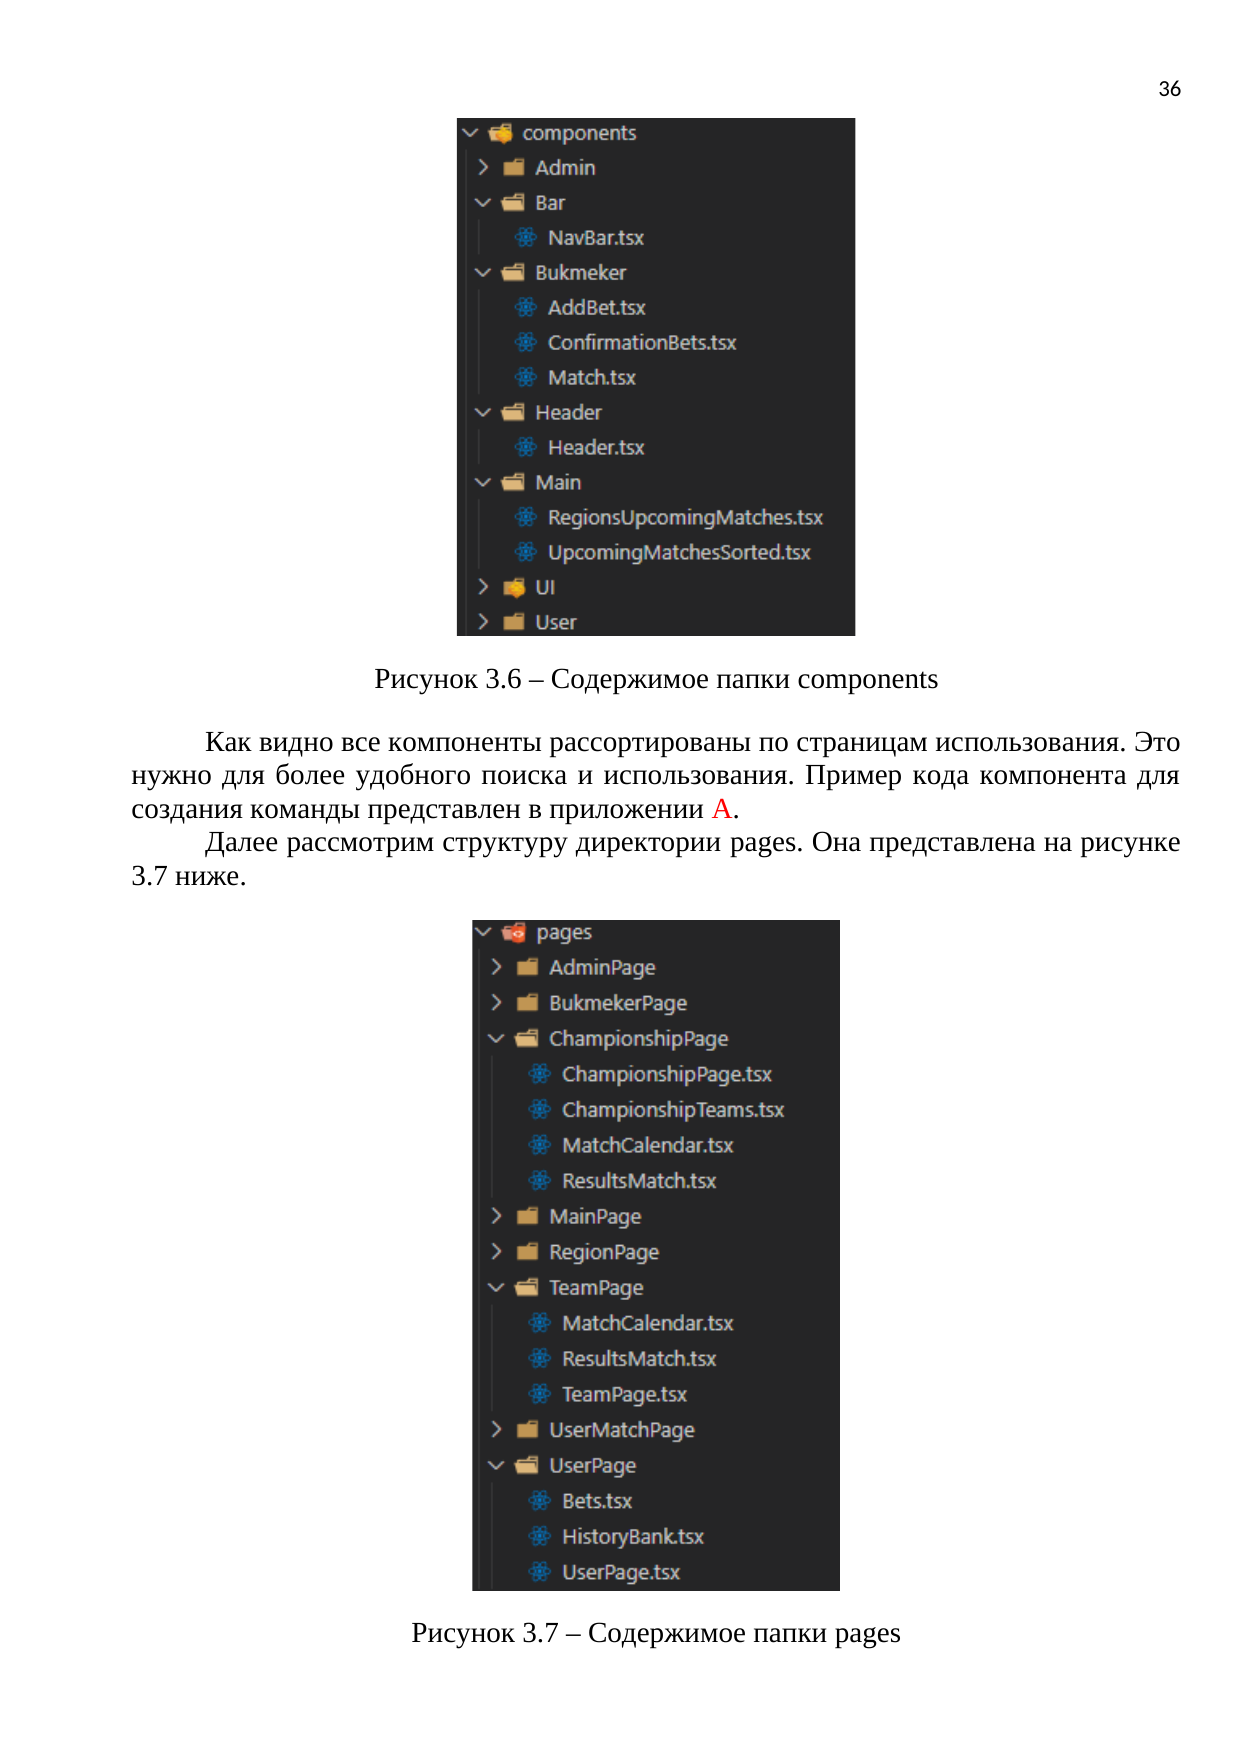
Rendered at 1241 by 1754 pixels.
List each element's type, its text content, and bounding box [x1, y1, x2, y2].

text Рисунок 3.6 – Содержимое папки components [131, 661, 1181, 694]
picture [472, 920, 840, 1591]
text Далее рассмотрим структуру директории pages. Она представлена на рисунке 3.7 ниже. [131, 824, 1181, 891]
picture [456, 118, 856, 636]
text Как видно все компоненты рассортированы по страницам использования. Это нужно для более удобного поиска и использования. Пример кода компонента для создания команды представлен в приложении А. [131, 724, 1181, 824]
text Рисунок 3.7 – Содержимое папки pages [131, 1615, 1181, 1649]
